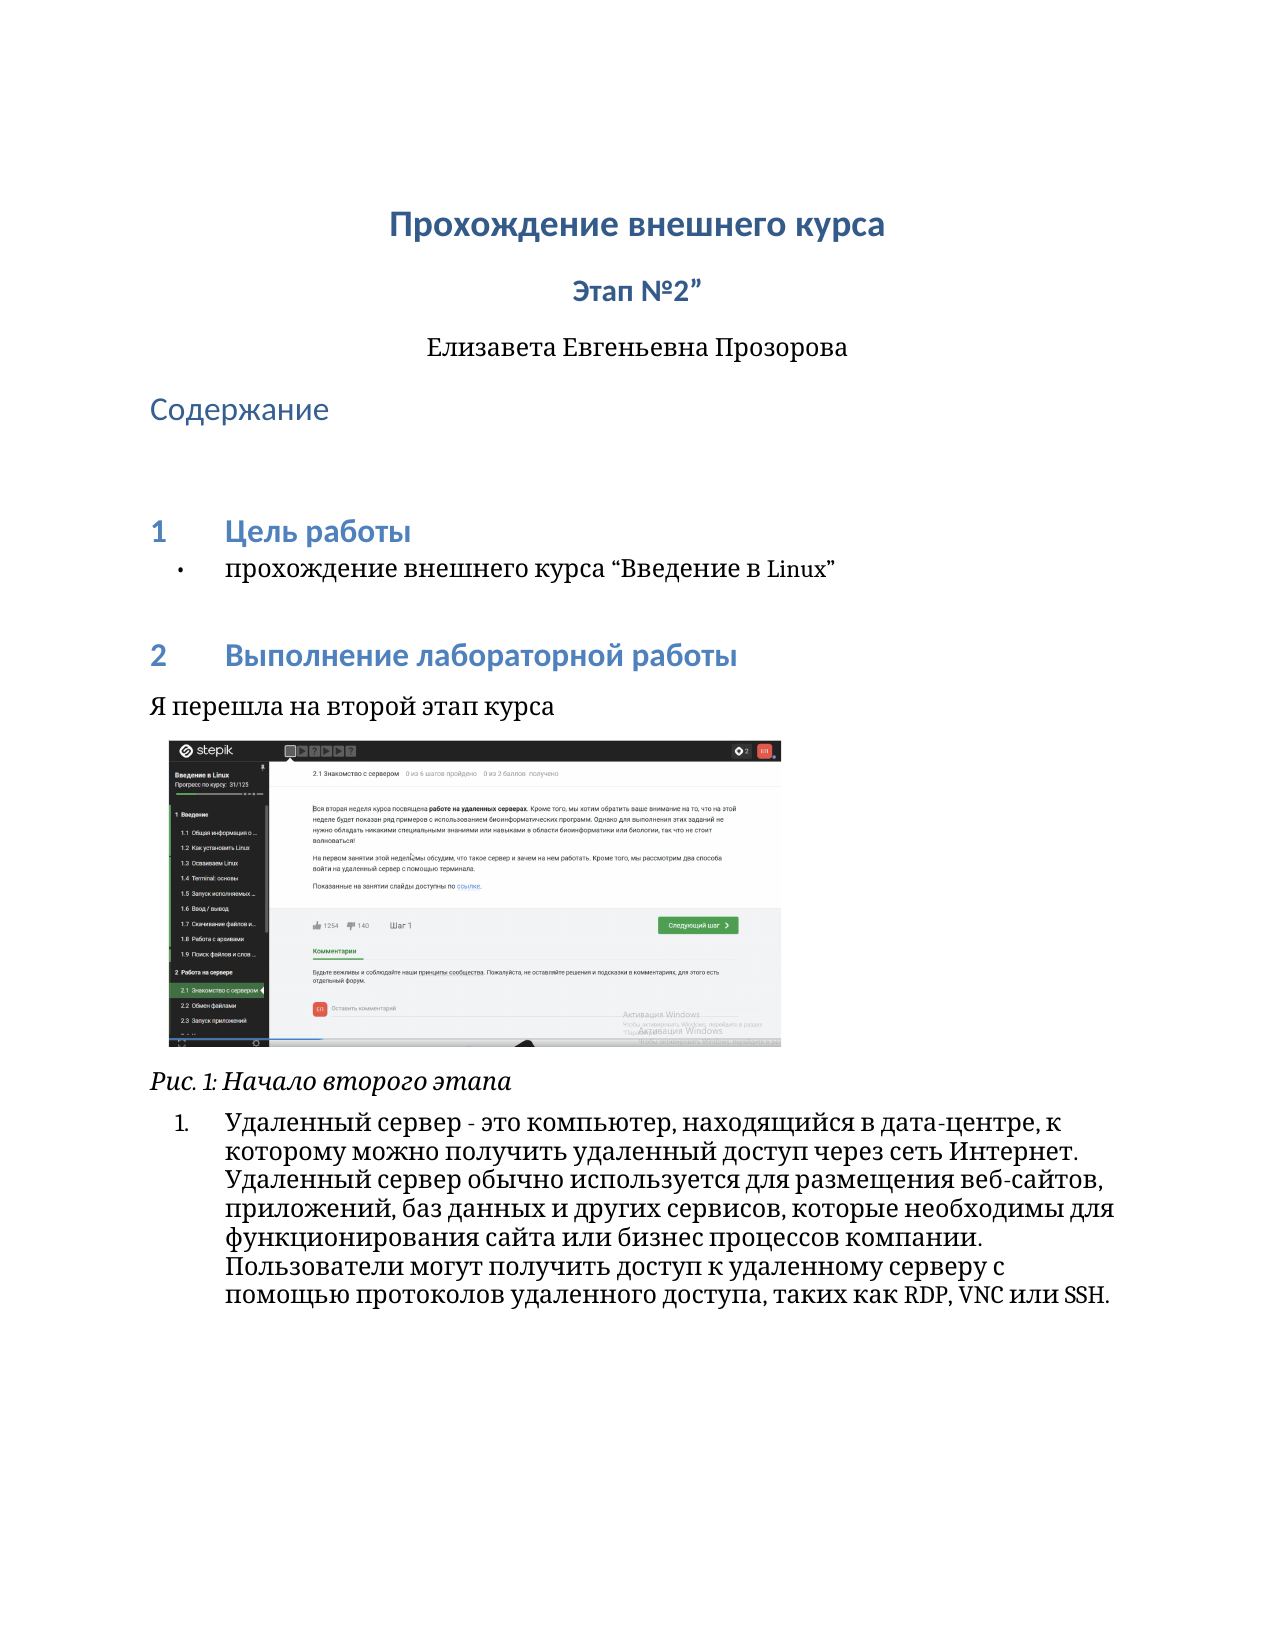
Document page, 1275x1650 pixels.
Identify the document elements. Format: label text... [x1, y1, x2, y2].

title Прохождение внешнего курса [150, 200, 1125, 246]
subtitle Этап №2” [150, 271, 1125, 309]
text Я перешла на второй этап курса [150, 693, 1125, 722]
list прохождение внешнего курса “Введение в Linux” [175, 555, 1125, 584]
picture [168, 740, 782, 1047]
subtitle 2 Выполнение лабораторной работы [150, 634, 1125, 674]
text Елизавета Евгеньевна Прозорова [150, 334, 1125, 363]
text Рис. 1: Начало второго этапа [150, 1068, 1125, 1096]
subtitle 1 Цель работы [150, 510, 1125, 551]
list Удаленный сервер - это компьютер, находящийся в дата-центре, к которому можно получить удаленный доступ через сеть Интернет. Удаленный сервер обычно используется для размещения веб-сайтов, приложений, баз данных и других сервисов, которые необходимы для функционирования сайта или бизнес процессов компании. Пользователи могут получить доступ к удаленному серверу с помощью протоколов удаленного доступа, таких как RDP, VNC или SSH. [175, 1109, 1125, 1310]
